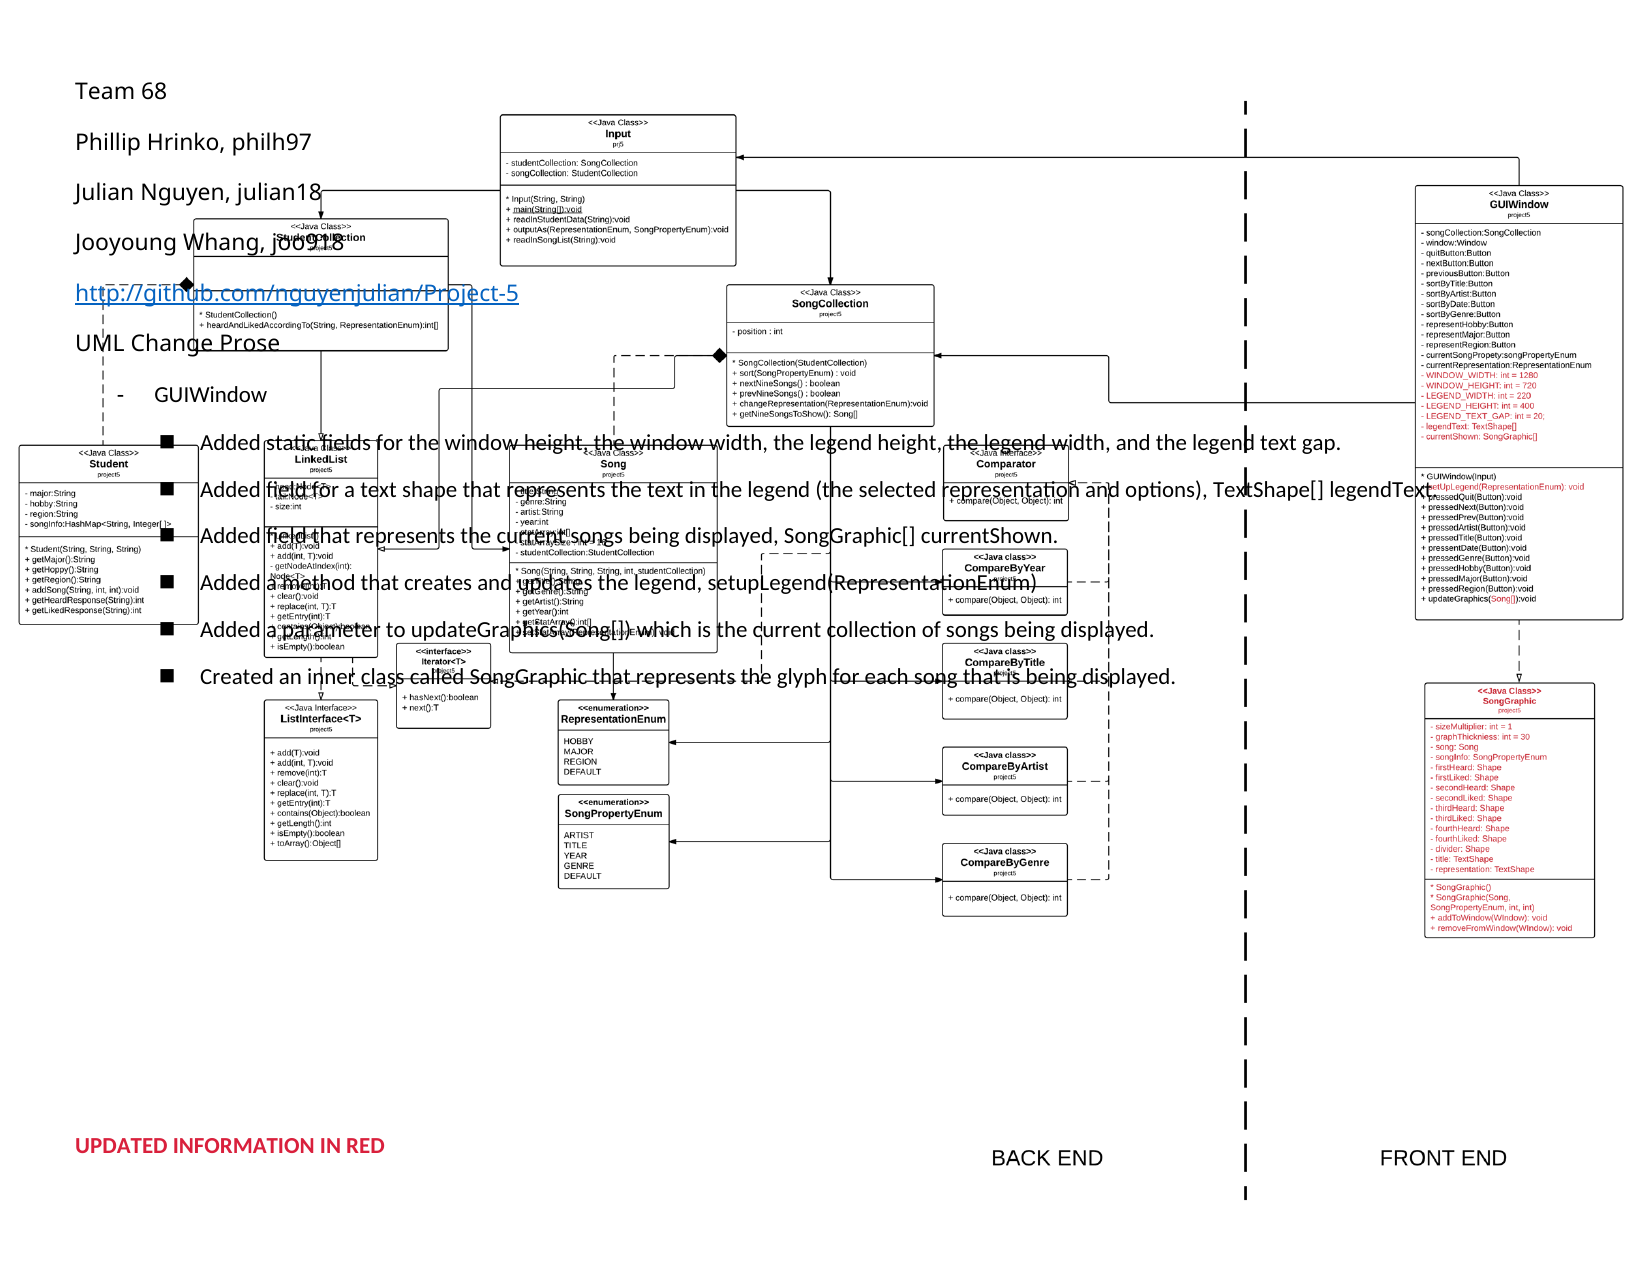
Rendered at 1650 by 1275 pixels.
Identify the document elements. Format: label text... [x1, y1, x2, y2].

text UPDATED INFORMATION IN RED [75, 1131, 1575, 1159]
text http://github.com/nguyenjulian/Project-5 [75, 277, 1575, 308]
list Added a method that creates and updates the legend, setupLegend(RepresentationEnum) [158, 568, 1575, 597]
text Phillip Hrinko, philh97 [75, 125, 1575, 157]
text Julian Nguyen, julian18 [75, 176, 1575, 207]
text UML Change Prose [75, 327, 1575, 358]
list Created an inner class called SongGraphic that represents the glyph for each song that is being displayed. [158, 662, 1575, 690]
text Jooyoung Whang, joo918 [75, 226, 1575, 257]
picture [0, 86, 1650, 1219]
list Added field that represents the current songs being displayed, SongGraphic[] currentShown. [158, 522, 1575, 550]
list Added field for a text shape that represents the text in the legend (the selected representation and options), TextShape[] legendText. [158, 475, 1575, 503]
list Added a parameter to updateGraphics(Song[]) which is the current collection of songs being displayed. [158, 615, 1575, 643]
text Team 68 [75, 75, 1575, 106]
list Added static fields for the window height, the window width, the legend height, the legend width, and the legend text gap. [158, 428, 1575, 456]
list GUIWindow [117, 377, 1575, 409]
